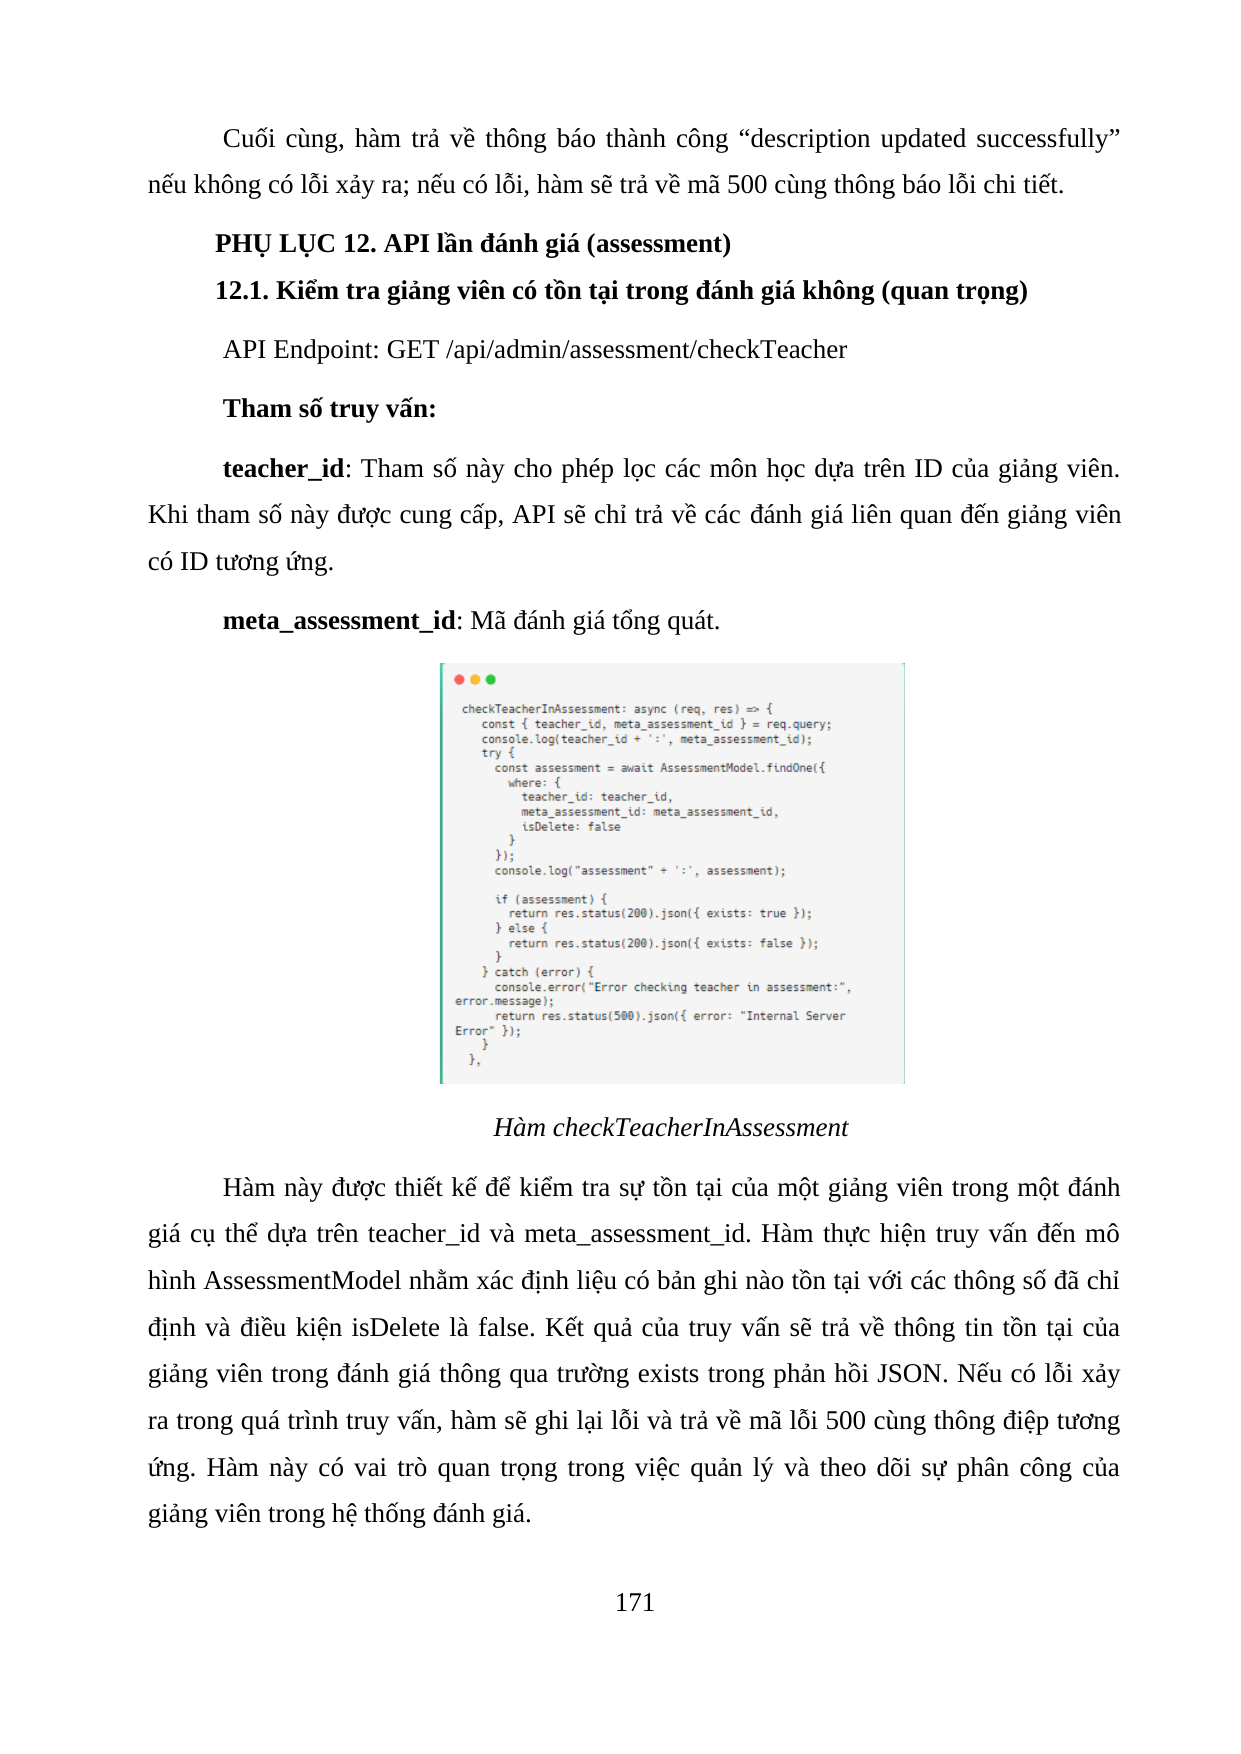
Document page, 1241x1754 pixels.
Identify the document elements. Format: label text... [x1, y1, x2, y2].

text Tham số truy vấn: [148, 392, 1122, 424]
text 12.1. Kiểm tra giảng viên có tồn tại trong đánh giá không (quan trọng) [215, 274, 1122, 305]
text Cuối cùng, hàm trả về thông báo thành công “description updated successfully” nếu không có lỗi xảy ra; nếu có lỗi, hàm sẽ trả về mã 500 cùng thông báo lỗi chi tiết. [148, 122, 1122, 199]
text meta_assessment_id: Mã đánh giá tổng quát. [148, 604, 1122, 635]
text API Endpoint: GET /api/admin/assessment/checkTeacher [148, 333, 1122, 364]
text teacher_id: Tham số này cho phép lọc các môn học dựa trên ID của giảng viên. Khi tham số này được cung cấp, API sẽ chỉ trả về các đánh giá liên quan đến giảng viên có ID tương ứng. [148, 452, 1122, 576]
text Hàm checkTeacherInAssessment [148, 1111, 1122, 1143]
text PHỤ LỤC 12. API lần đánh giá (assessment) [215, 227, 1122, 259]
picture [439, 663, 905, 1084]
text Hàm này được thiết kế để kiểm tra sự tồn tại của một giảng viên trong một đánh giá cụ thể dựa trên teacher_id và meta_assessment_id. Hàm thực hiện truy vấn đến mô hình AssessmentModel nhằm xác định liệu có bản ghi nào tồn tại với các thông số đã chỉ định và điều kiện isDelete là false. Kết quả của truy vấn sẽ trả về thông tin tồn tại của giảng viên trong đánh giá thông qua trường exists trong phản hồi JSON. Nếu có lỗi xảy ra trong quá trình truy vấn, hàm sẽ ghi lại lỗi và trả về mã lỗi 500 cùng thông điệp tương ứng. Hàm này có vai trò quan trọng trong việc quản lý và theo dõi sự phân công của giảng viên trong hệ thống đánh giá. [148, 1171, 1122, 1528]
